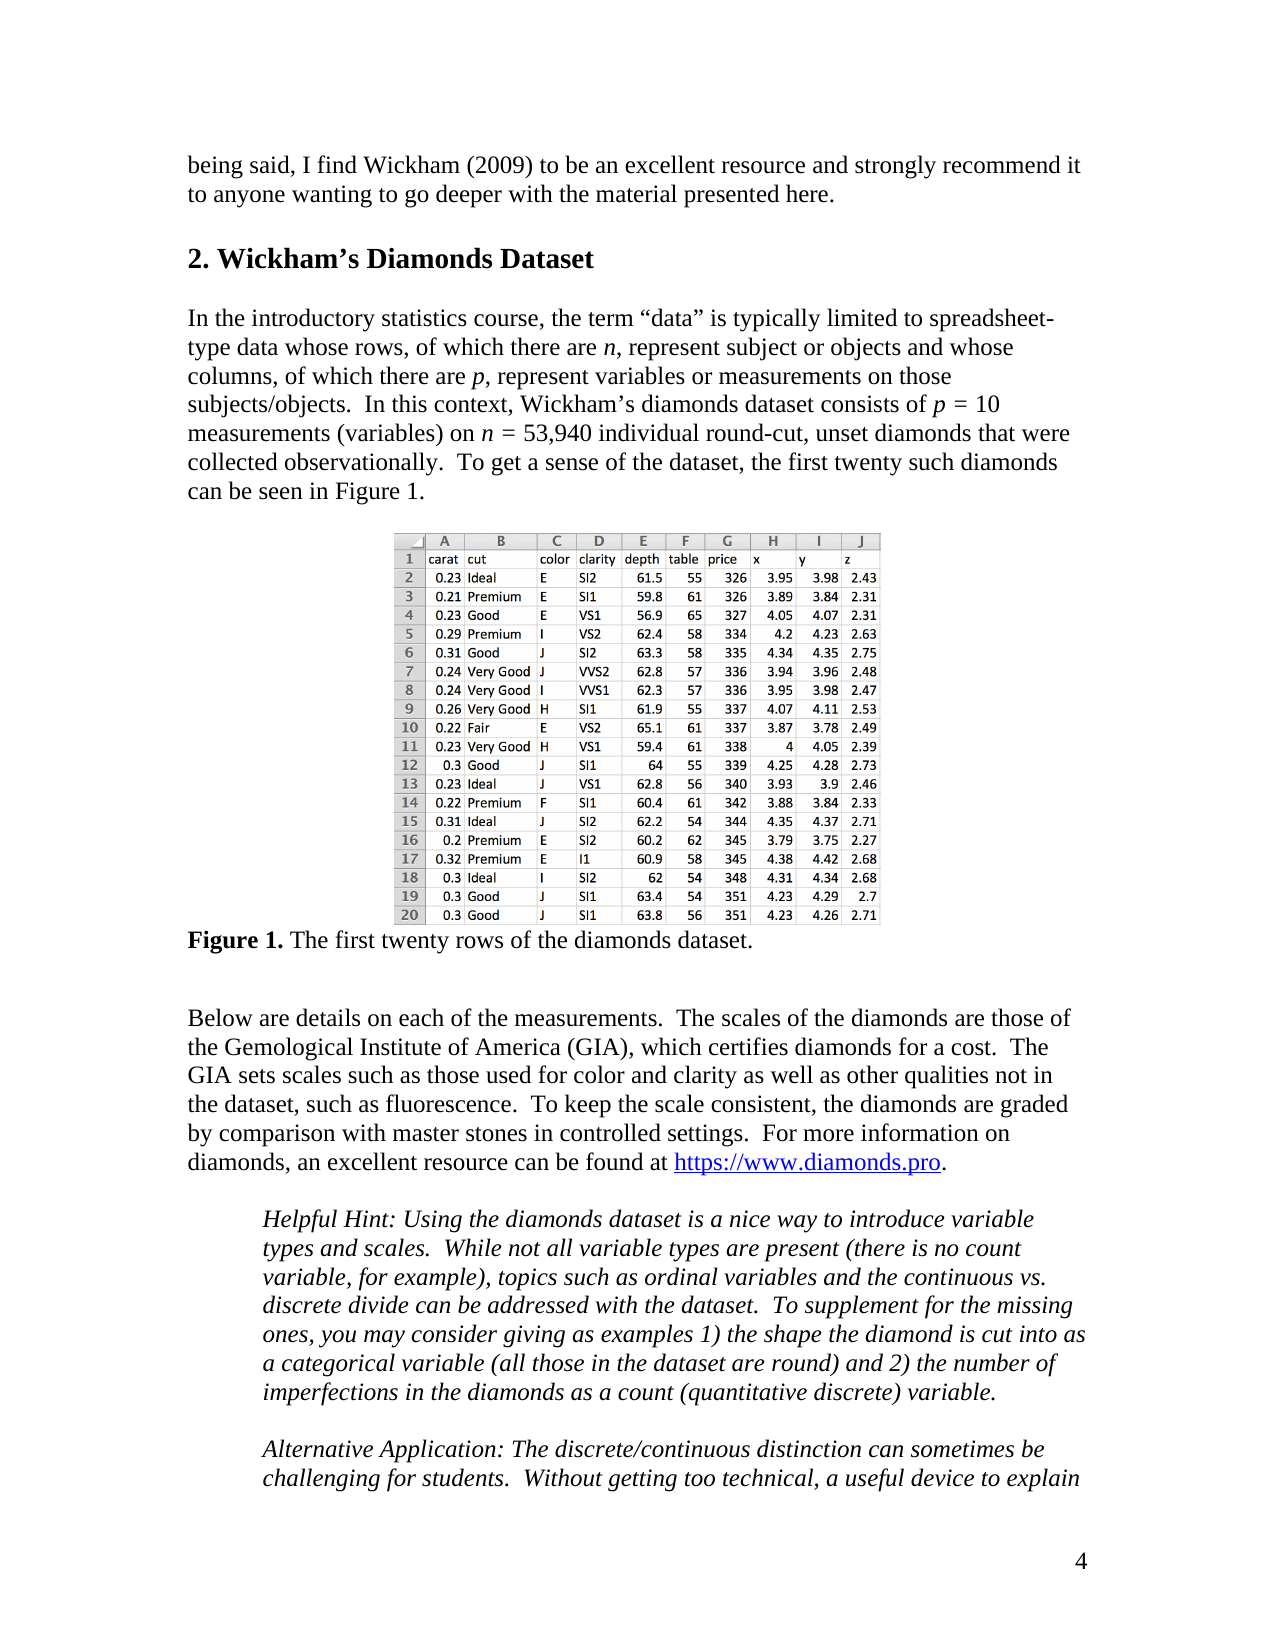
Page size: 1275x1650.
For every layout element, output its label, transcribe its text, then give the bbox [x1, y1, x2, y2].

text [262, 1434, 1087, 1492]
text 2. Wickham’s Diamonds Dataset [187, 241, 1087, 274]
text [187, 150, 1087, 207]
text Figure 1. The first twenty rows of the diamonds dataset. [187, 925, 1087, 953]
text Helpful Hint: Using the diamonds dataset is a nice way to introduce variable types and scales. While not all variable types are present (there is no count variable, for example), topics such as ordinal variables and the continuous vs. discrete divide can be addressed with the dataset. To supplement for the missing ones, you may consider giving as examples 1) the shape the diamond is cut into as a categorical variable (all those in the dataset are round) and 2) the number of imperfections in the diamonds as a count (quantitative discrete) variable. [262, 1204, 1087, 1406]
text Below are details on each of the measurements. The scales of the diamonds are those of the Gemological Institute of America (GIA), which certifies diamonds for a cost. The GIA sets scales such as those used for color and clarity as well as other qualities not in the dataset, such as fluorescence. To keep the scale consistent, the diamonds are graded by comparison with master stones in controlled settings. For more information on diamonds, an excellent resource can be found at https://www.diamonds.pro. [187, 1003, 1087, 1176]
picture [394, 533, 881, 925]
text In the introductory statistics course, the term “data” is typically limited to spreadsheet-type data whose rows, of which there are n, represent subject or objects and whose columns, of which there are p, represent variables or measurements on those subjects/objects. In this context, Wickham’s diamonds dataset consists of p = 10 measurements (variables) on n = 53,940 individual round-cut, unset diamonds that were collected observationally. To get a sense of the dataset, the first twenty such diamonds can be seen in Figure 1. [187, 303, 1087, 504]
